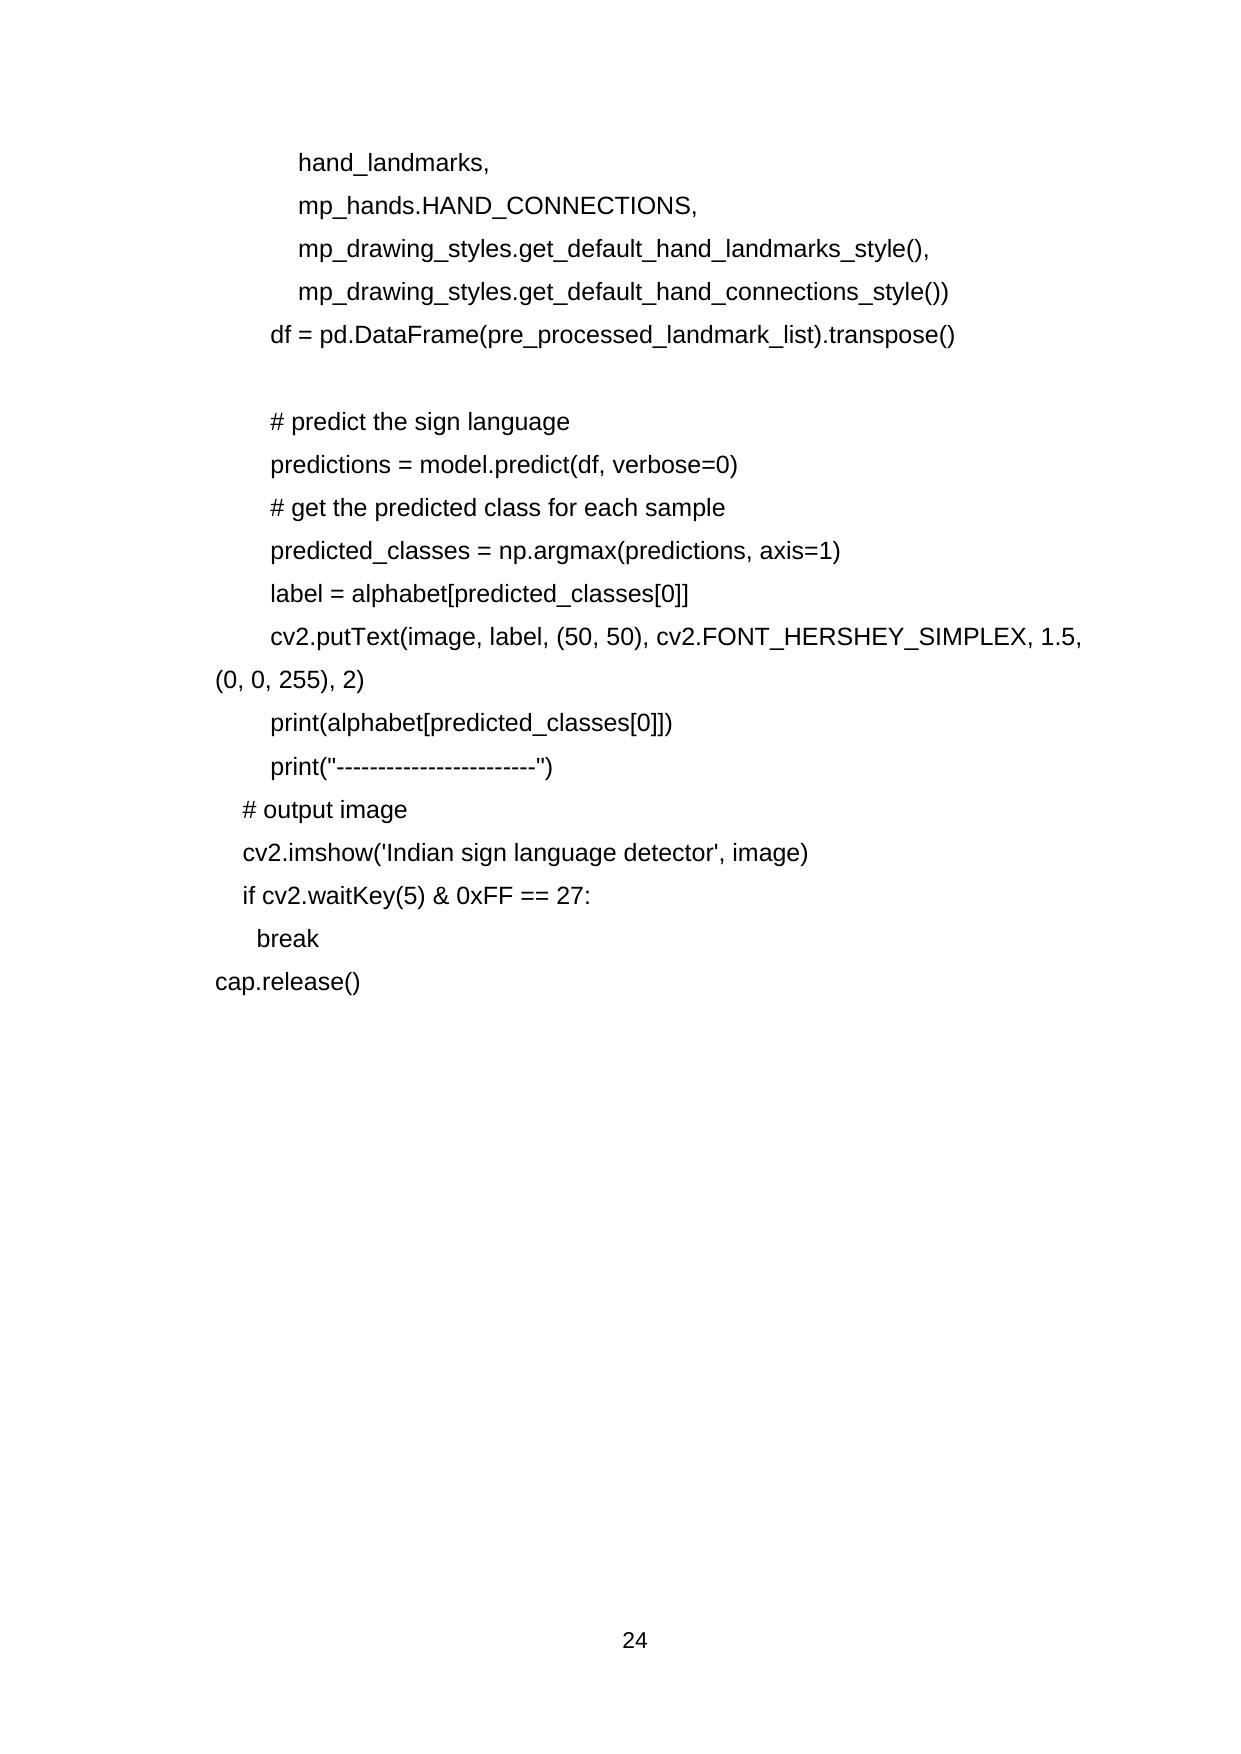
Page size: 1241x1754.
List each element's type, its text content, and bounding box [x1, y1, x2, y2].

text predicted_classes = np.argmax(predictions, axis=1) [215, 536, 1092, 564]
text # output image [215, 794, 1092, 823]
text cv2.imshow('Indian sign language detector', image) [215, 838, 1092, 866]
text mp_drawing_styles.get_default_hand_connections_style()) [215, 277, 1092, 306]
text # get the predicted class for each sample [215, 493, 1092, 521]
text hand_landmarks, [215, 148, 1092, 176]
text break [215, 924, 1092, 953]
text predictions = model.predict(df, verbose=0) [215, 449, 1092, 478]
text df = pd.DataFrame(pre_processed_landmark_list).transpose() [215, 320, 1092, 349]
text mp_drawing_styles.get_default_hand_landmarks_style(), [215, 234, 1092, 263]
text # predict the sign language [215, 406, 1092, 435]
text print(alphabet[predicted_classes[0]]) [215, 708, 1092, 737]
text cv2.putText(image, label, (50, 50), cv2.FONT_HERSHEY_SIMPLEX, 1.5, (0, 0, 255), 2) [215, 622, 1092, 694]
text mp_hands.HAND_CONNECTIONS, [215, 191, 1092, 219]
text cap.release() [215, 967, 1092, 996]
text label = alphabet[predicted_classes[0]] [215, 579, 1092, 608]
text if cv2.waitKey(5) & 0xFF == 27: [215, 881, 1092, 909]
text print("------------------------") [215, 751, 1092, 780]
